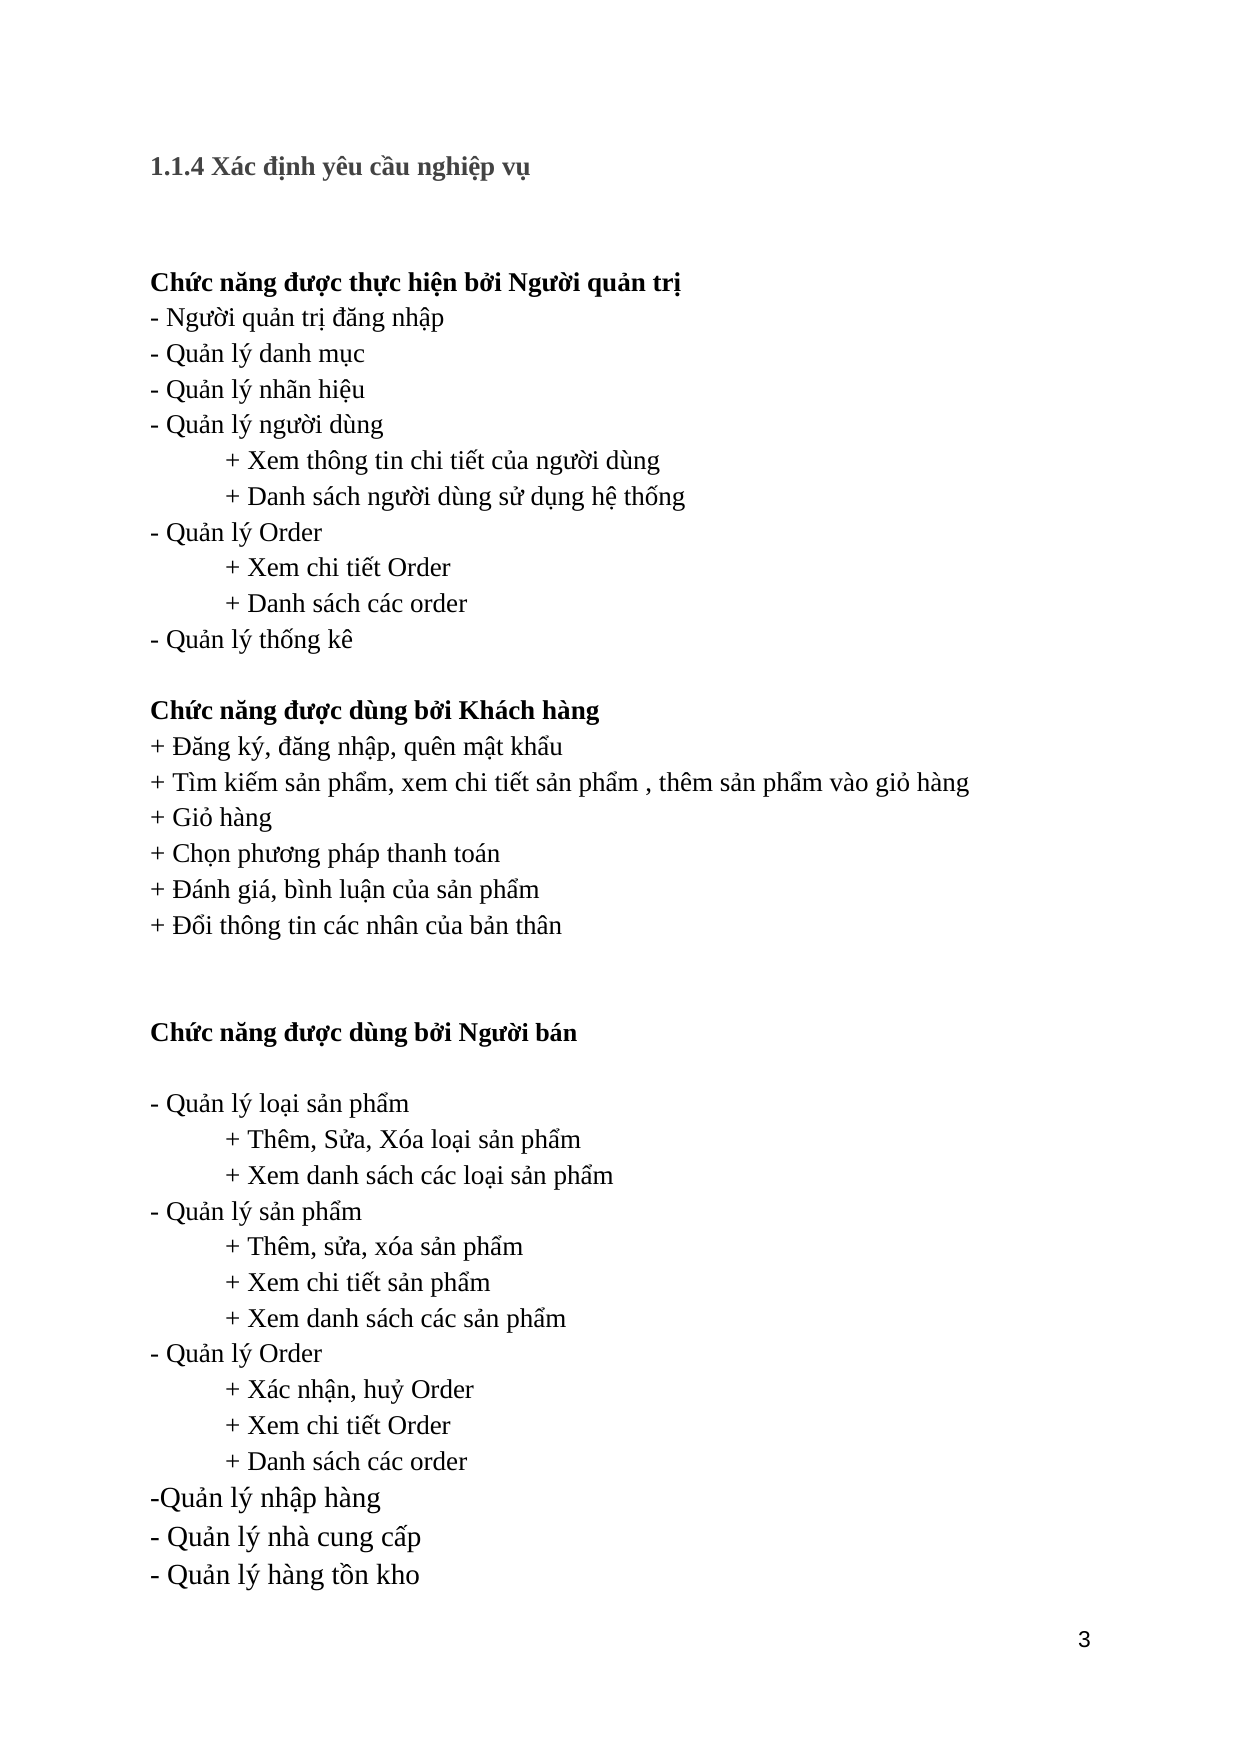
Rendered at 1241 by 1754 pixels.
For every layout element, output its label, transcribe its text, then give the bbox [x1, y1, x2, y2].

text - Quản lý loại sản phẩm [150, 1087, 1090, 1118]
text - Quản lý thống kê [150, 623, 1090, 654]
text + Xem chi tiết Order [225, 1409, 1090, 1440]
text - Quản lý nhà cung cấp [150, 1519, 1090, 1552]
subtitle 1.1.4 Xác định yêu cầu nghiệp vụ [150, 150, 1090, 181]
text + Thêm, Sửa, Xóa loại sản phẩm [225, 1123, 1090, 1154]
text - Quản lý Order [150, 516, 1090, 547]
text + Giỏ hàng [150, 802, 1090, 833]
text + Xem danh sách các sản phẩm [225, 1302, 1090, 1333]
text + Xem thông tin chi tiết của người dùng [225, 444, 1090, 475]
text + Danh sách người dùng sử dụng hệ thống [225, 480, 1090, 511]
text - Quản lý người dùng [150, 408, 1090, 440]
text + Đổi thông tin các nhân của bản thân [150, 909, 1090, 940]
text Chức năng được thực hiện bởi Người quản trị [150, 266, 1090, 297]
text - Quản lý Order [150, 1337, 1090, 1369]
text + Xác nhận, huỷ Order [225, 1373, 1090, 1404]
text + Tìm kiếm sản phẩm, xem chi tiết sản phẩm , thêm sản phẩm vào giỏ hàng [150, 766, 1090, 797]
text + Danh sách các order [225, 587, 1090, 618]
text -Quản lý nhập hàng [150, 1480, 1090, 1514]
text + Danh sách các order [225, 1445, 1090, 1476]
text + Xem chi tiết sản phẩm [225, 1266, 1090, 1297]
text + Thêm, sửa, xóa sản phẩm [225, 1230, 1090, 1261]
text + Đăng ký, đăng nhập, quên mật khẩu [150, 730, 1090, 761]
text + Xem chi tiết Order [225, 551, 1090, 583]
text - Quản lý hàng tồn kho [150, 1557, 1090, 1591]
text - Người quản trị đăng nhập [150, 301, 1090, 332]
text Chức năng được dùng bởi Người bán [150, 1016, 1090, 1047]
text - Quản lý danh mục [150, 337, 1090, 368]
text + Xem danh sách các loại sản phẩm [225, 1159, 1090, 1190]
text + Chọn phương pháp thanh toán [150, 837, 1090, 868]
text - Quản lý sản phẩm [150, 1194, 1090, 1226]
text Chức năng được dùng bởi Khách hàng [150, 694, 1090, 726]
text - Quản lý nhãn hiệu [150, 373, 1090, 404]
text + Đánh giá, bình luận của sản phẩm [150, 873, 1090, 904]
